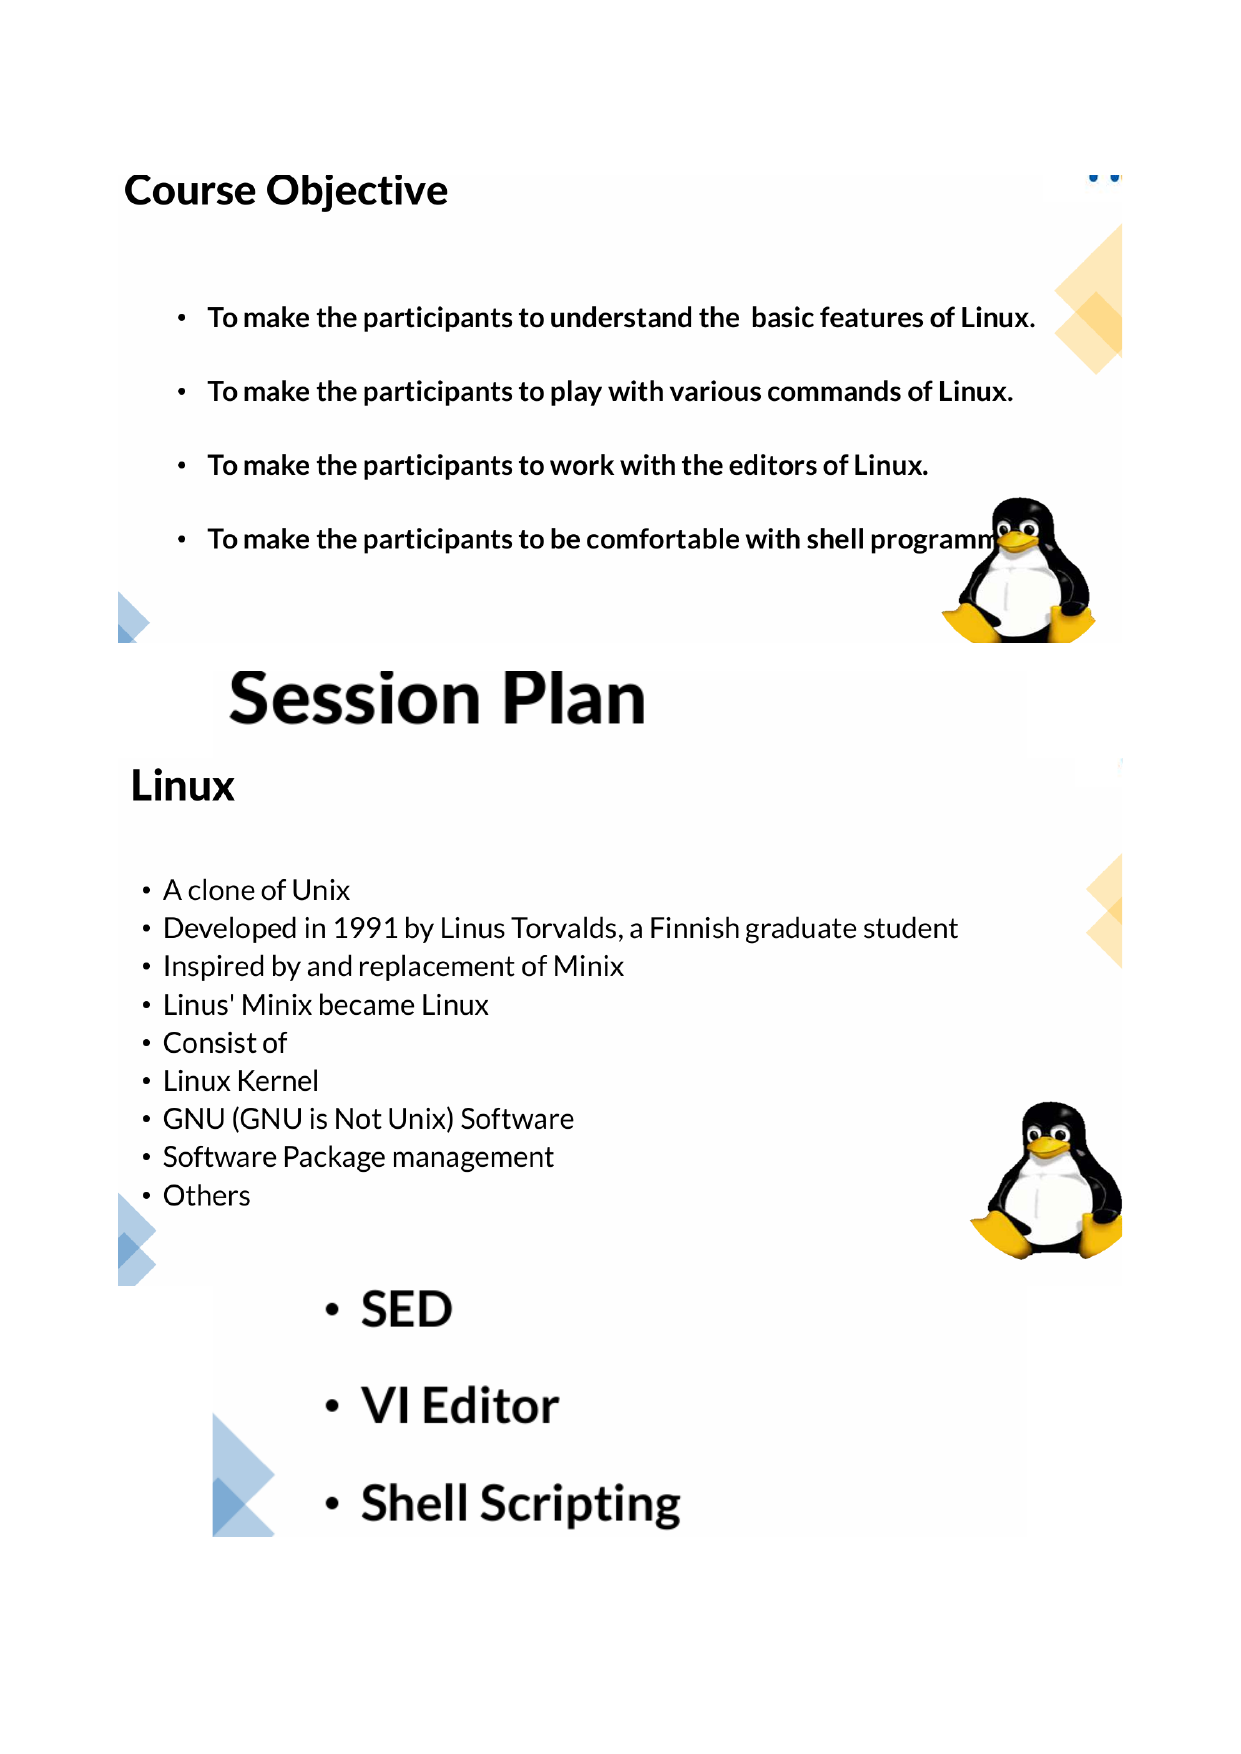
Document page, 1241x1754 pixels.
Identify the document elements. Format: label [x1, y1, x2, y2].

picture [118, 671, 1123, 1537]
picture [118, 175, 1123, 643]
